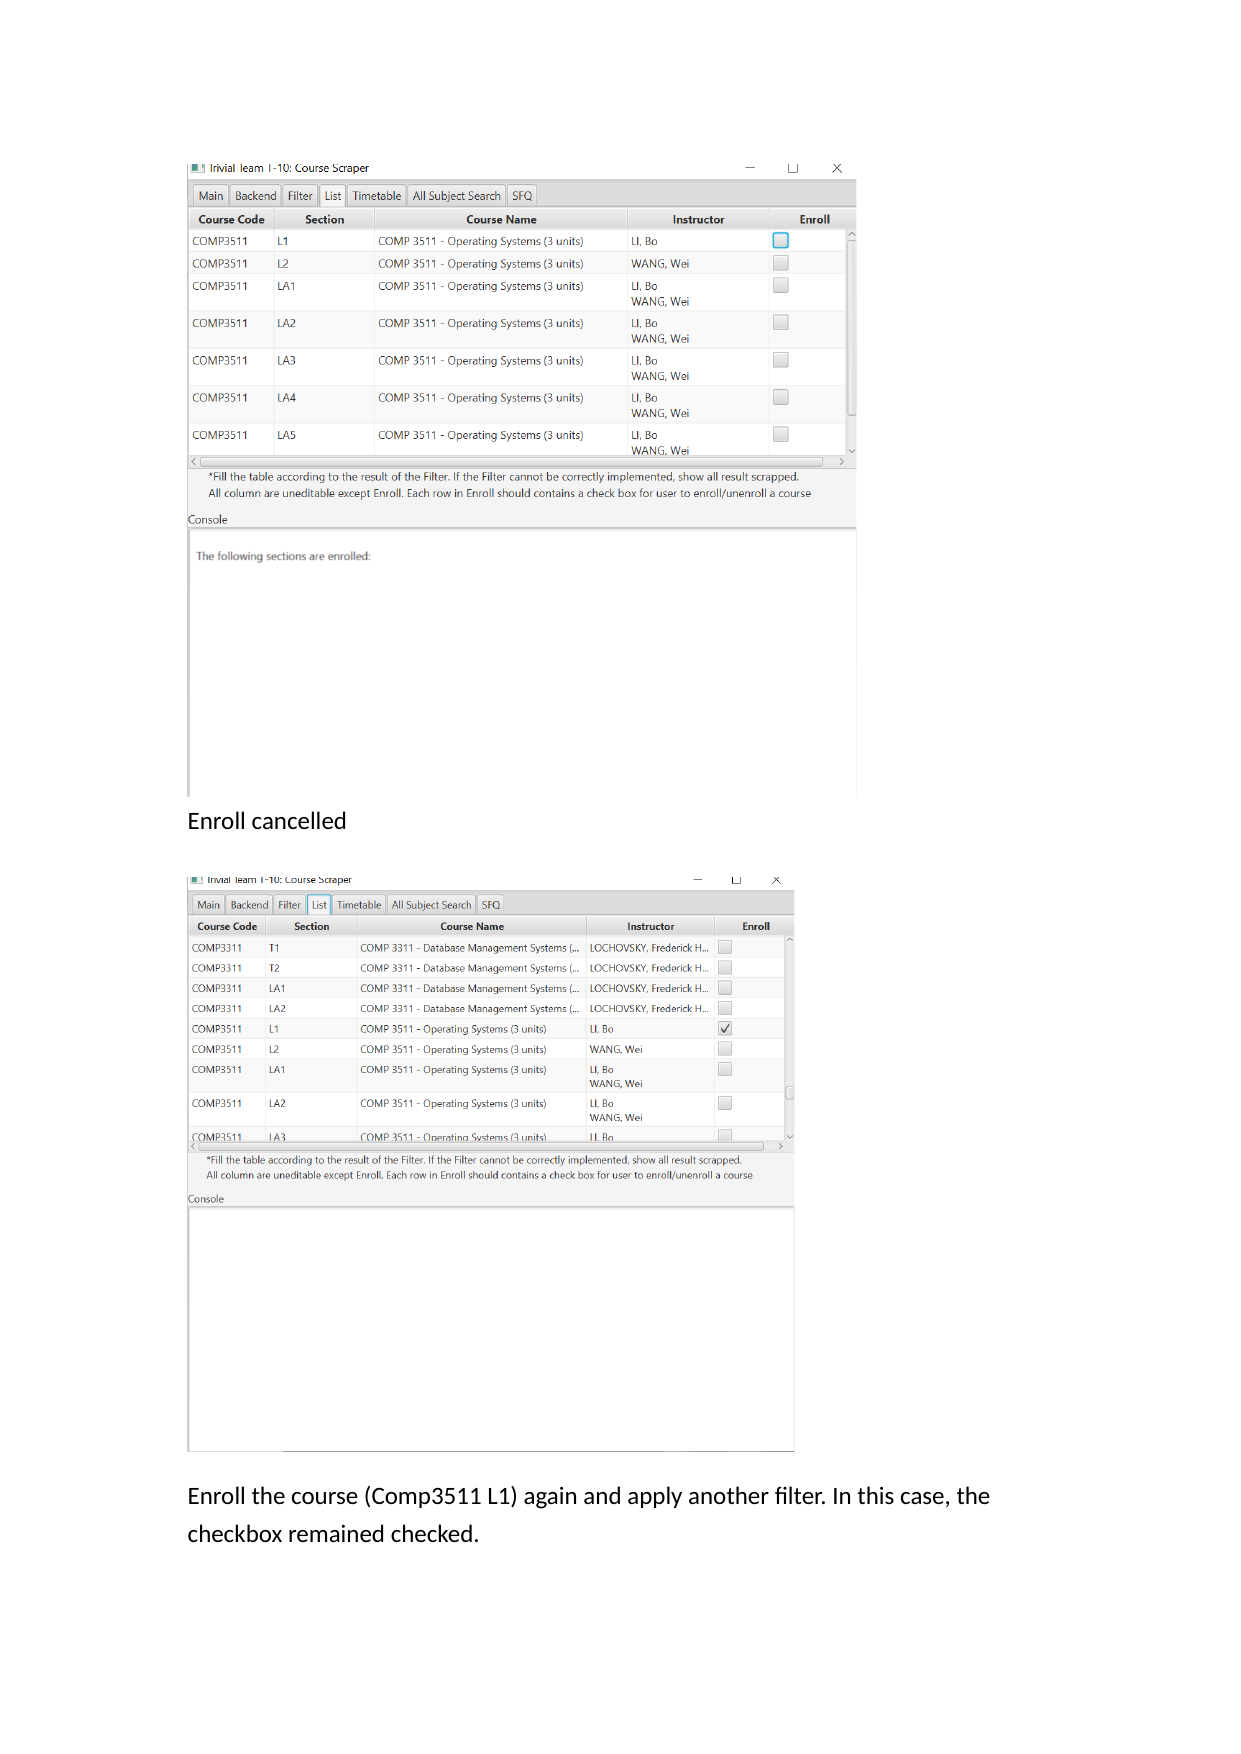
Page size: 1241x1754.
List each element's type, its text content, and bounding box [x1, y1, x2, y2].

picture [187, 164, 857, 797]
text Enroll the course (Comp3511 L1) again and apply another filter. In this case, the checkbox remained checked. [187, 1477, 1053, 1552]
picture [187, 877, 795, 1452]
text Enroll cancelled [187, 802, 1053, 839]
